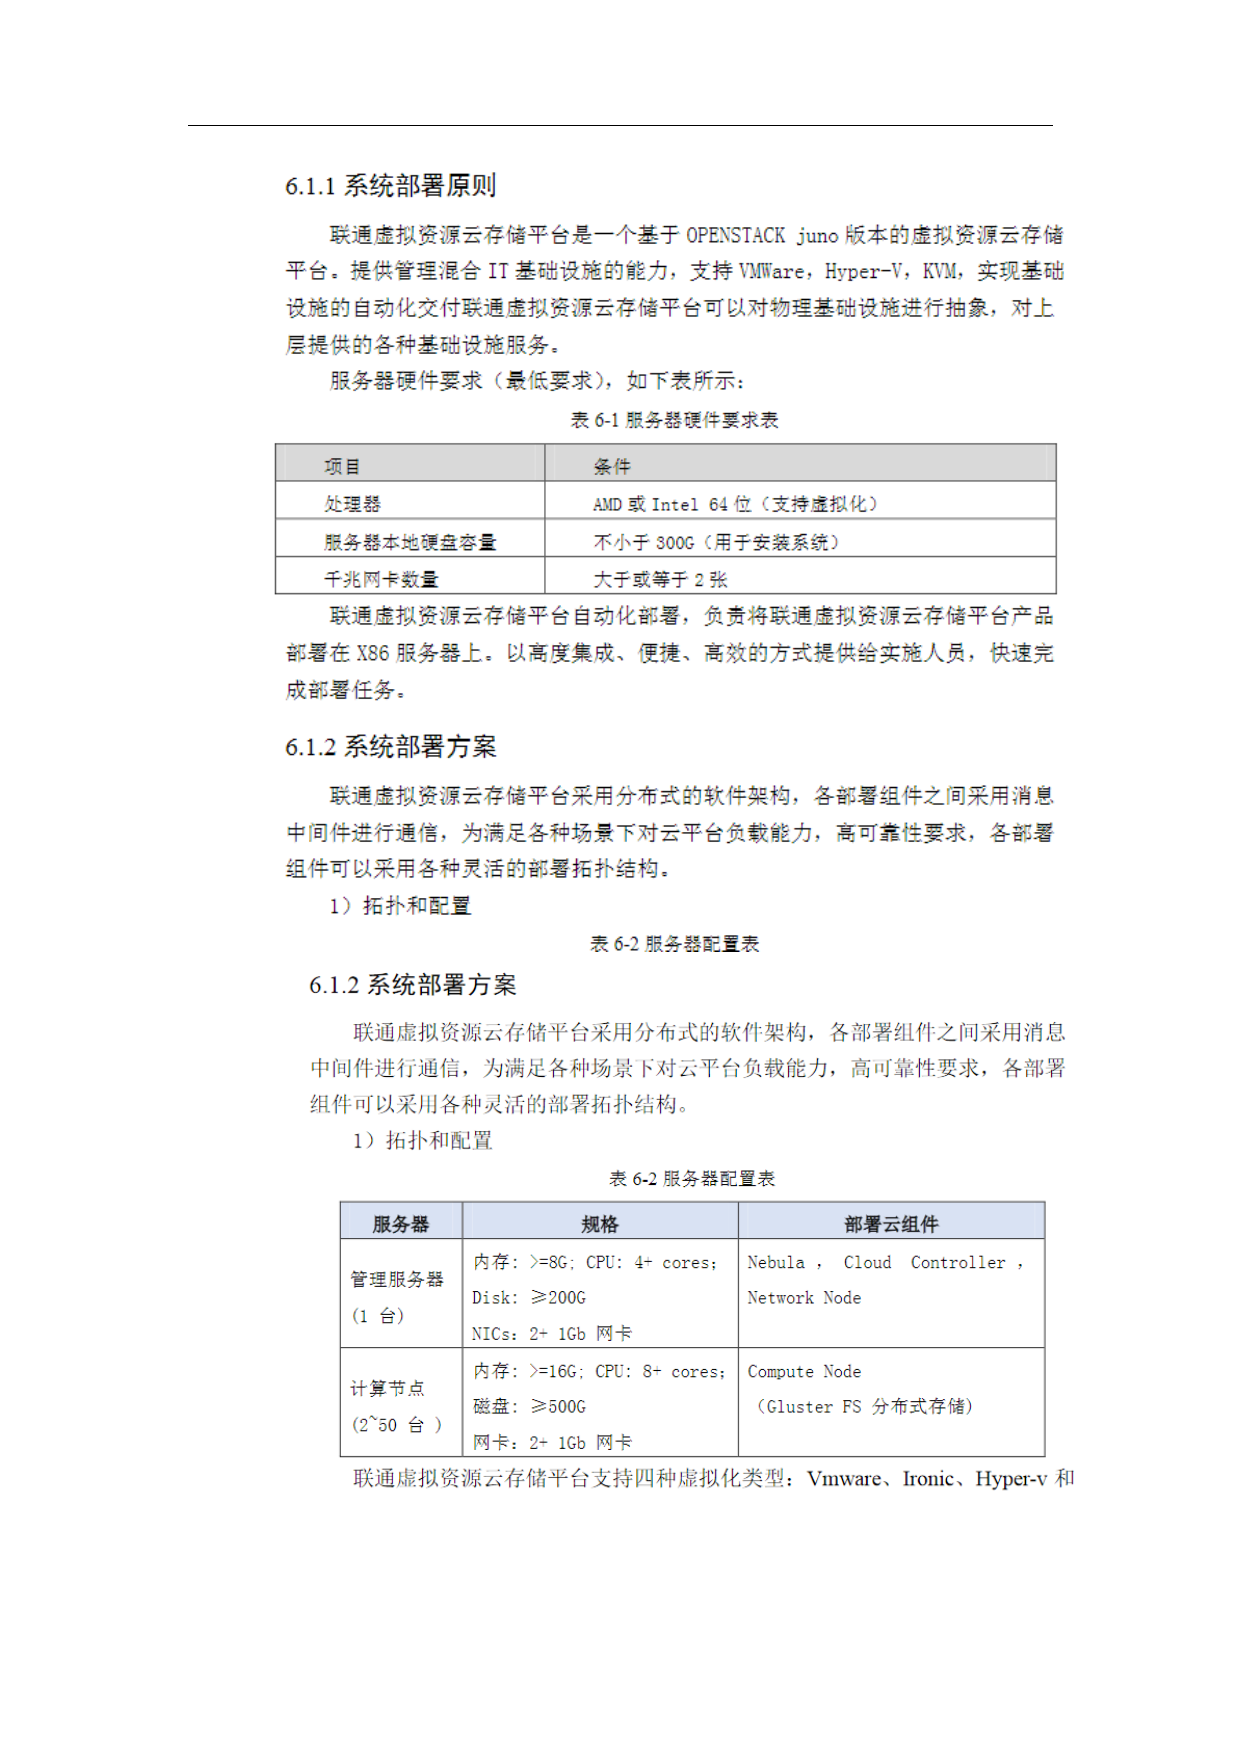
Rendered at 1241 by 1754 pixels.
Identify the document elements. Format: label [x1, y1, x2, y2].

picture [264, 156, 1130, 952]
picture [264, 969, 1130, 1504]
